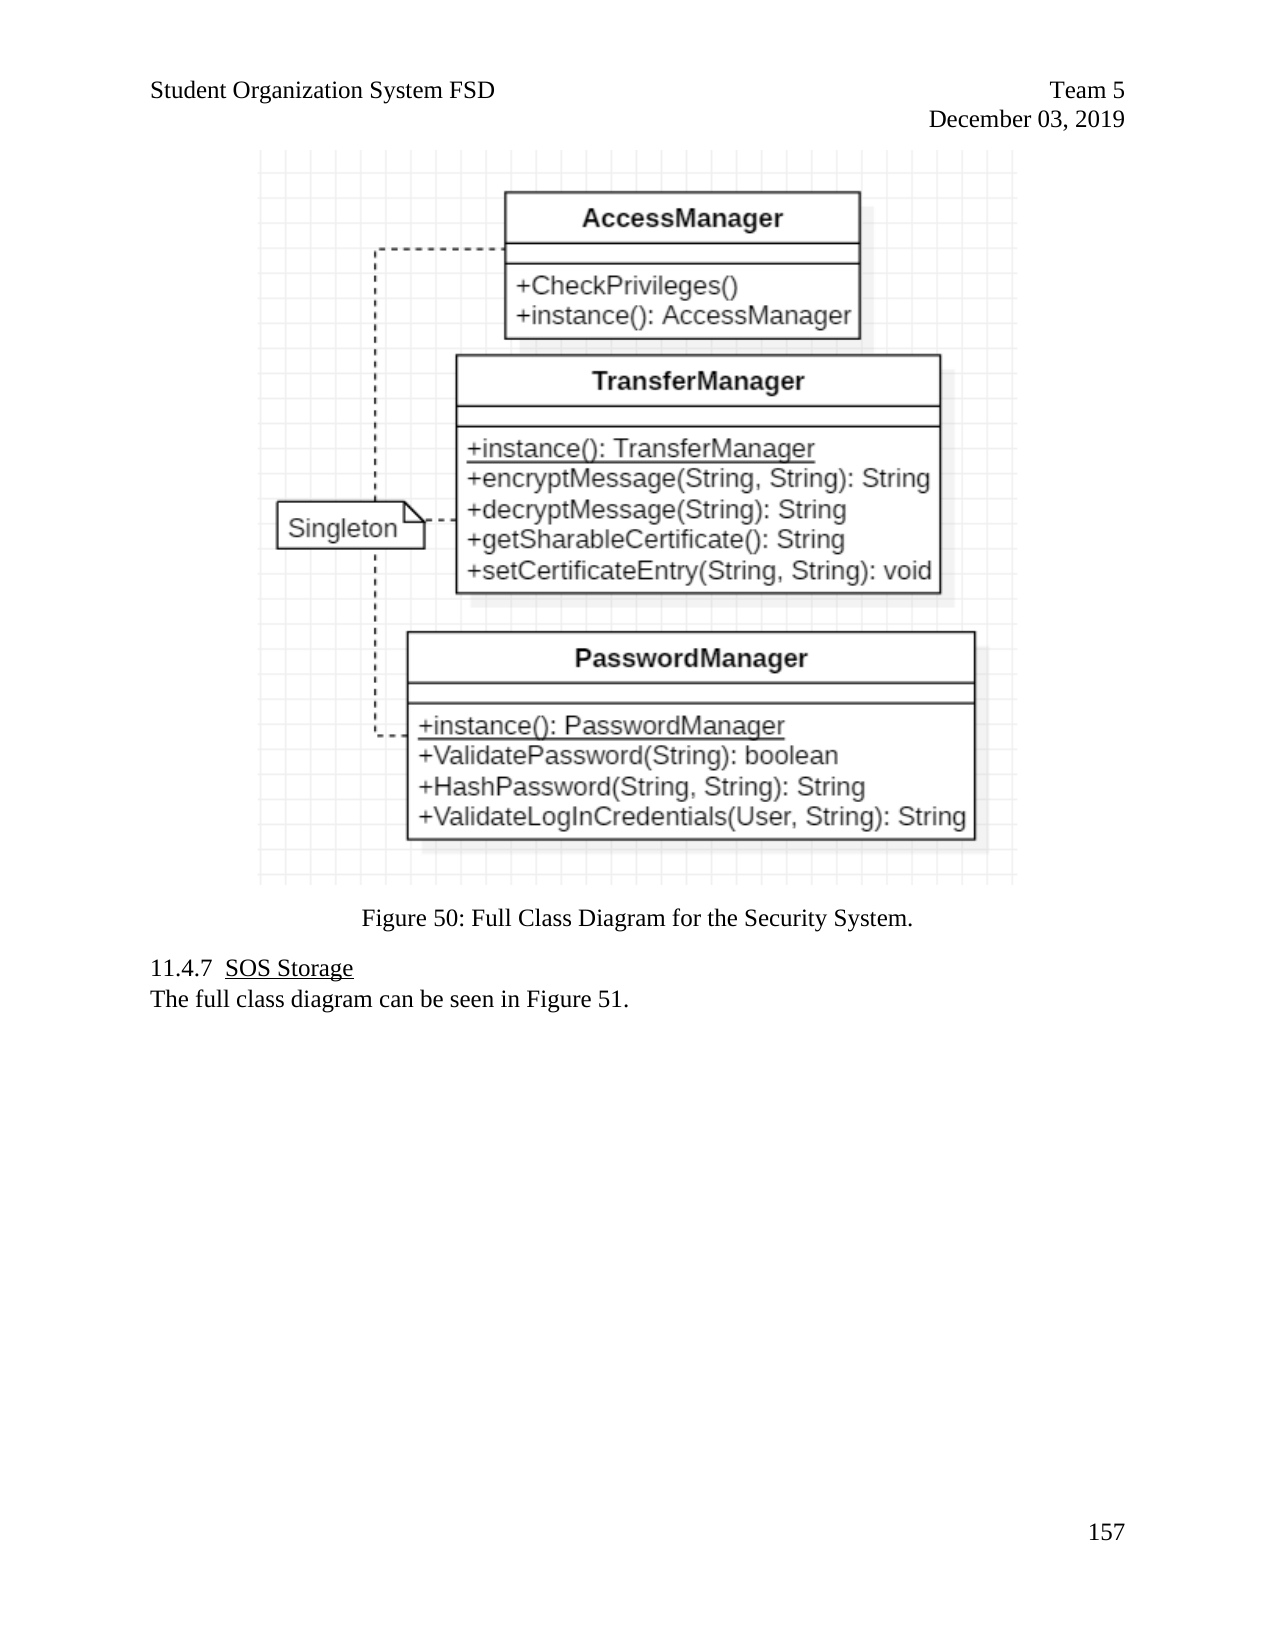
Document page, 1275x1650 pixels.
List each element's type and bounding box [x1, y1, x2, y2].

picture [257, 150, 1018, 885]
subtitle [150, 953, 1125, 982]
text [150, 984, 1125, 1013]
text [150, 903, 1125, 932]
